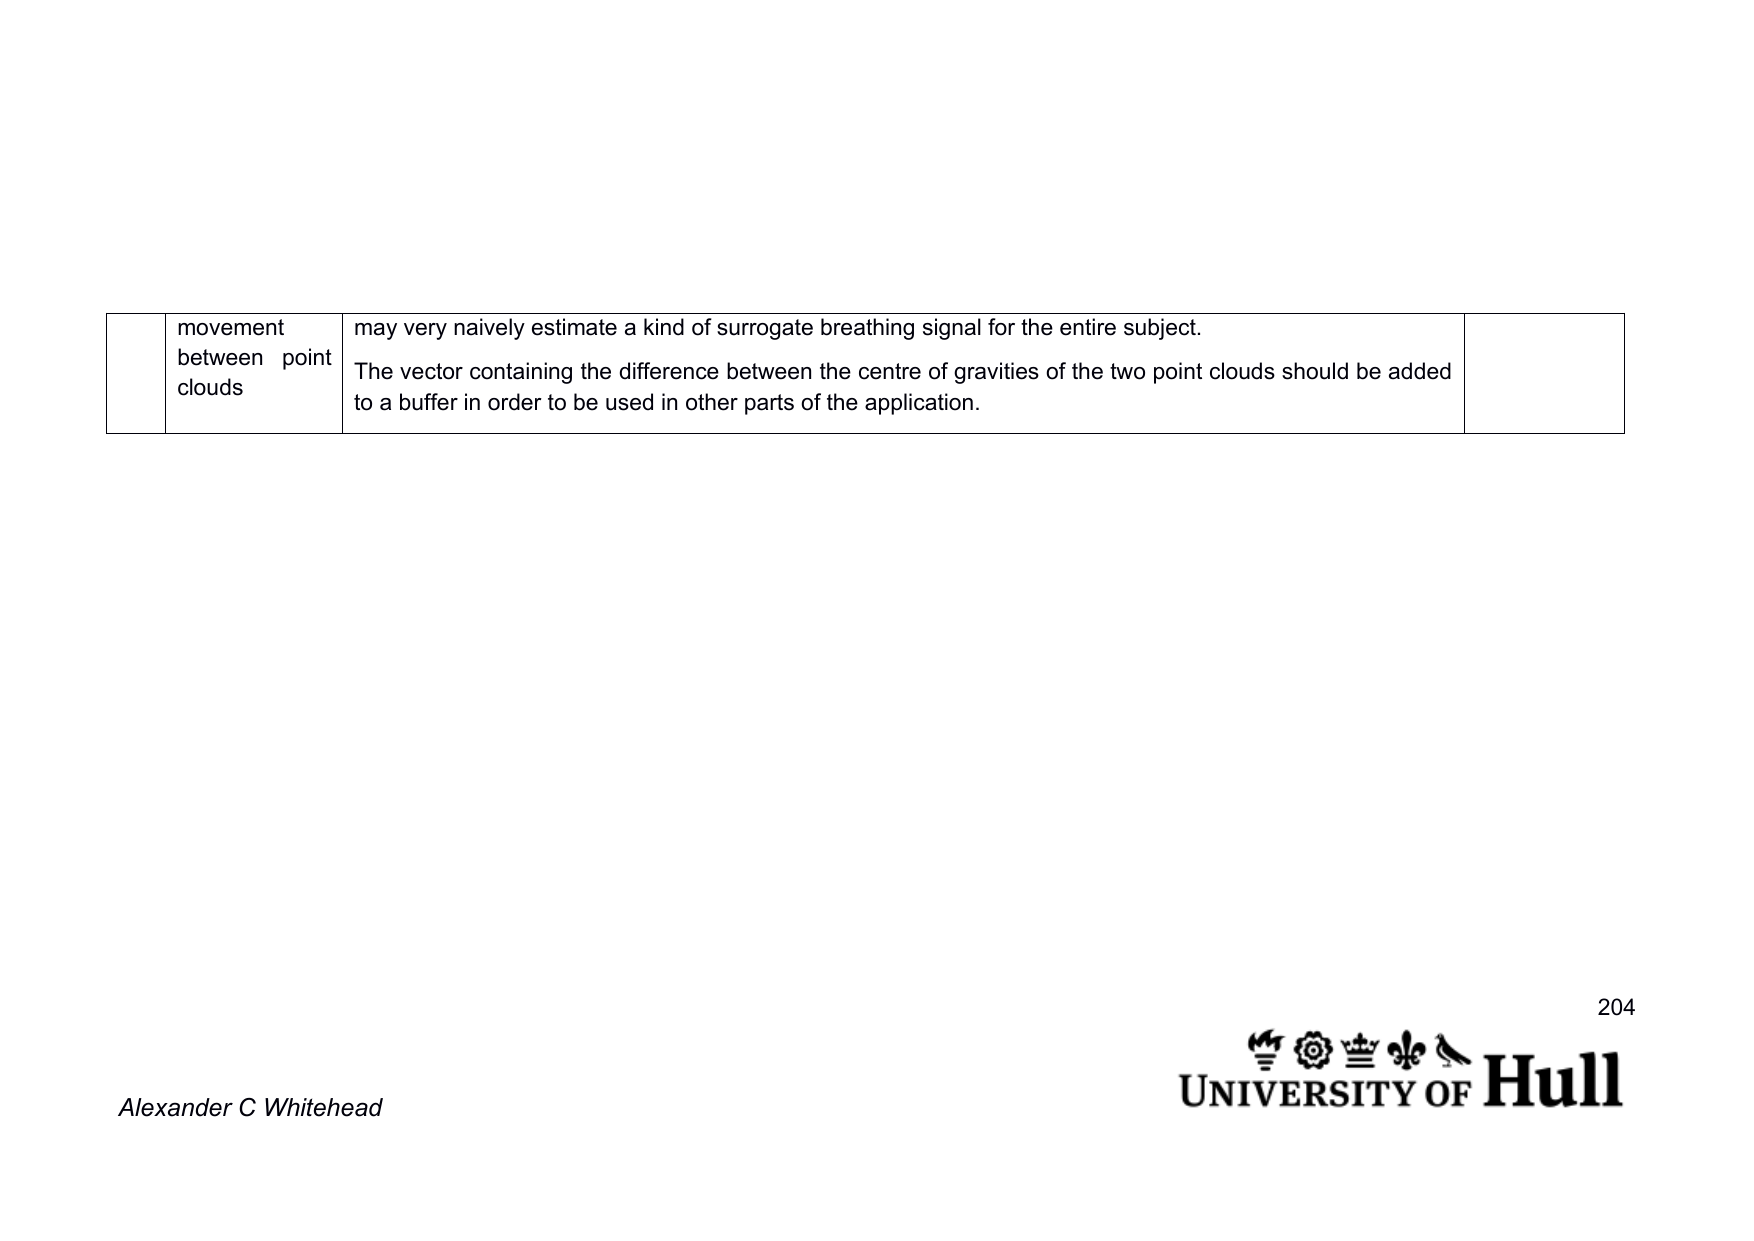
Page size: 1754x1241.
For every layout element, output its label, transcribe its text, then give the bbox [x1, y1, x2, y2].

table_cell 15 [1465, 314, 1624, 433]
table_cell Add ability to extract motion signal from movement between point clouds [166, 314, 342, 433]
table_cell 32 [107, 314, 165, 433]
picture [1172, 1020, 1632, 1117]
